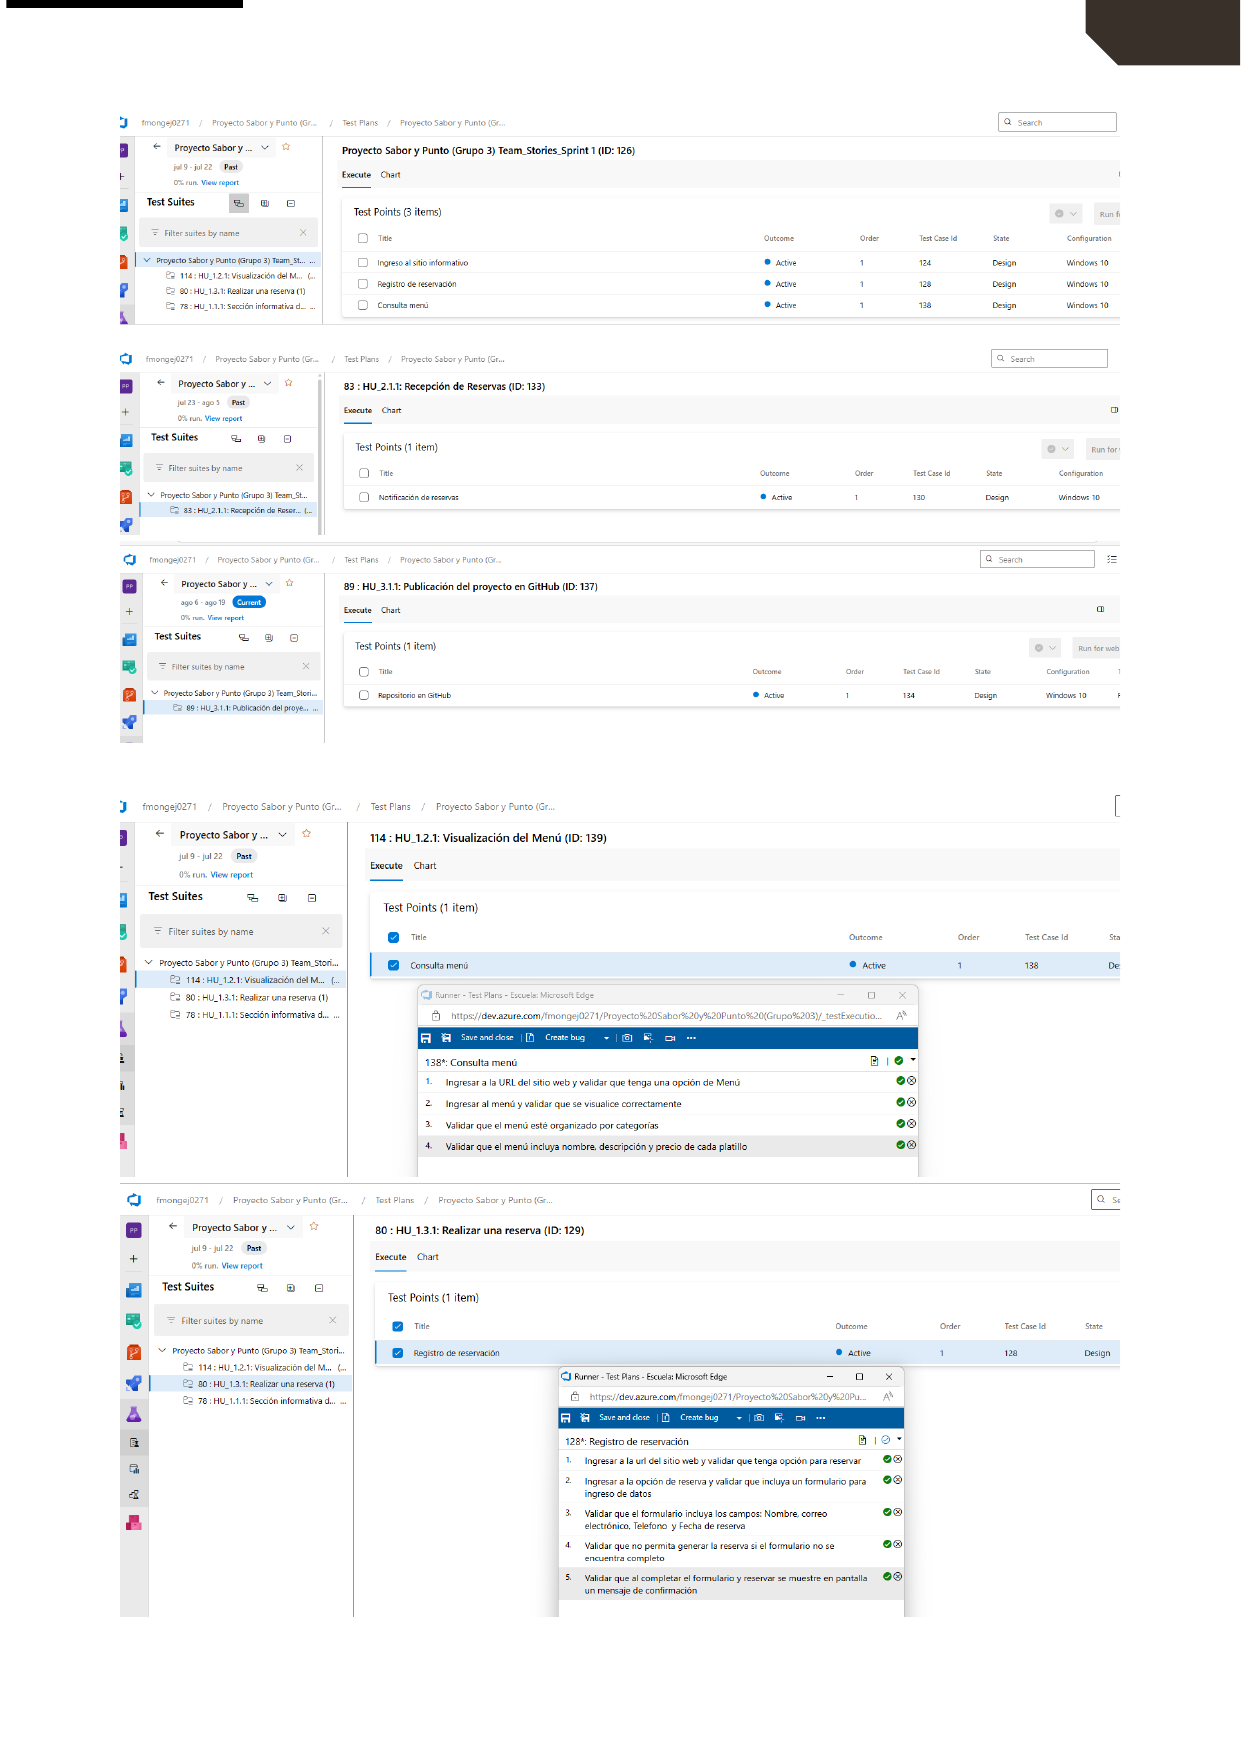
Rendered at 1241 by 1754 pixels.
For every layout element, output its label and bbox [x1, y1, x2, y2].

picture [120, 790, 1121, 1177]
picture [120, 541, 1121, 743]
picture [120, 110, 1121, 338]
picture [120, 1183, 1121, 1617]
picture [120, 344, 1121, 535]
